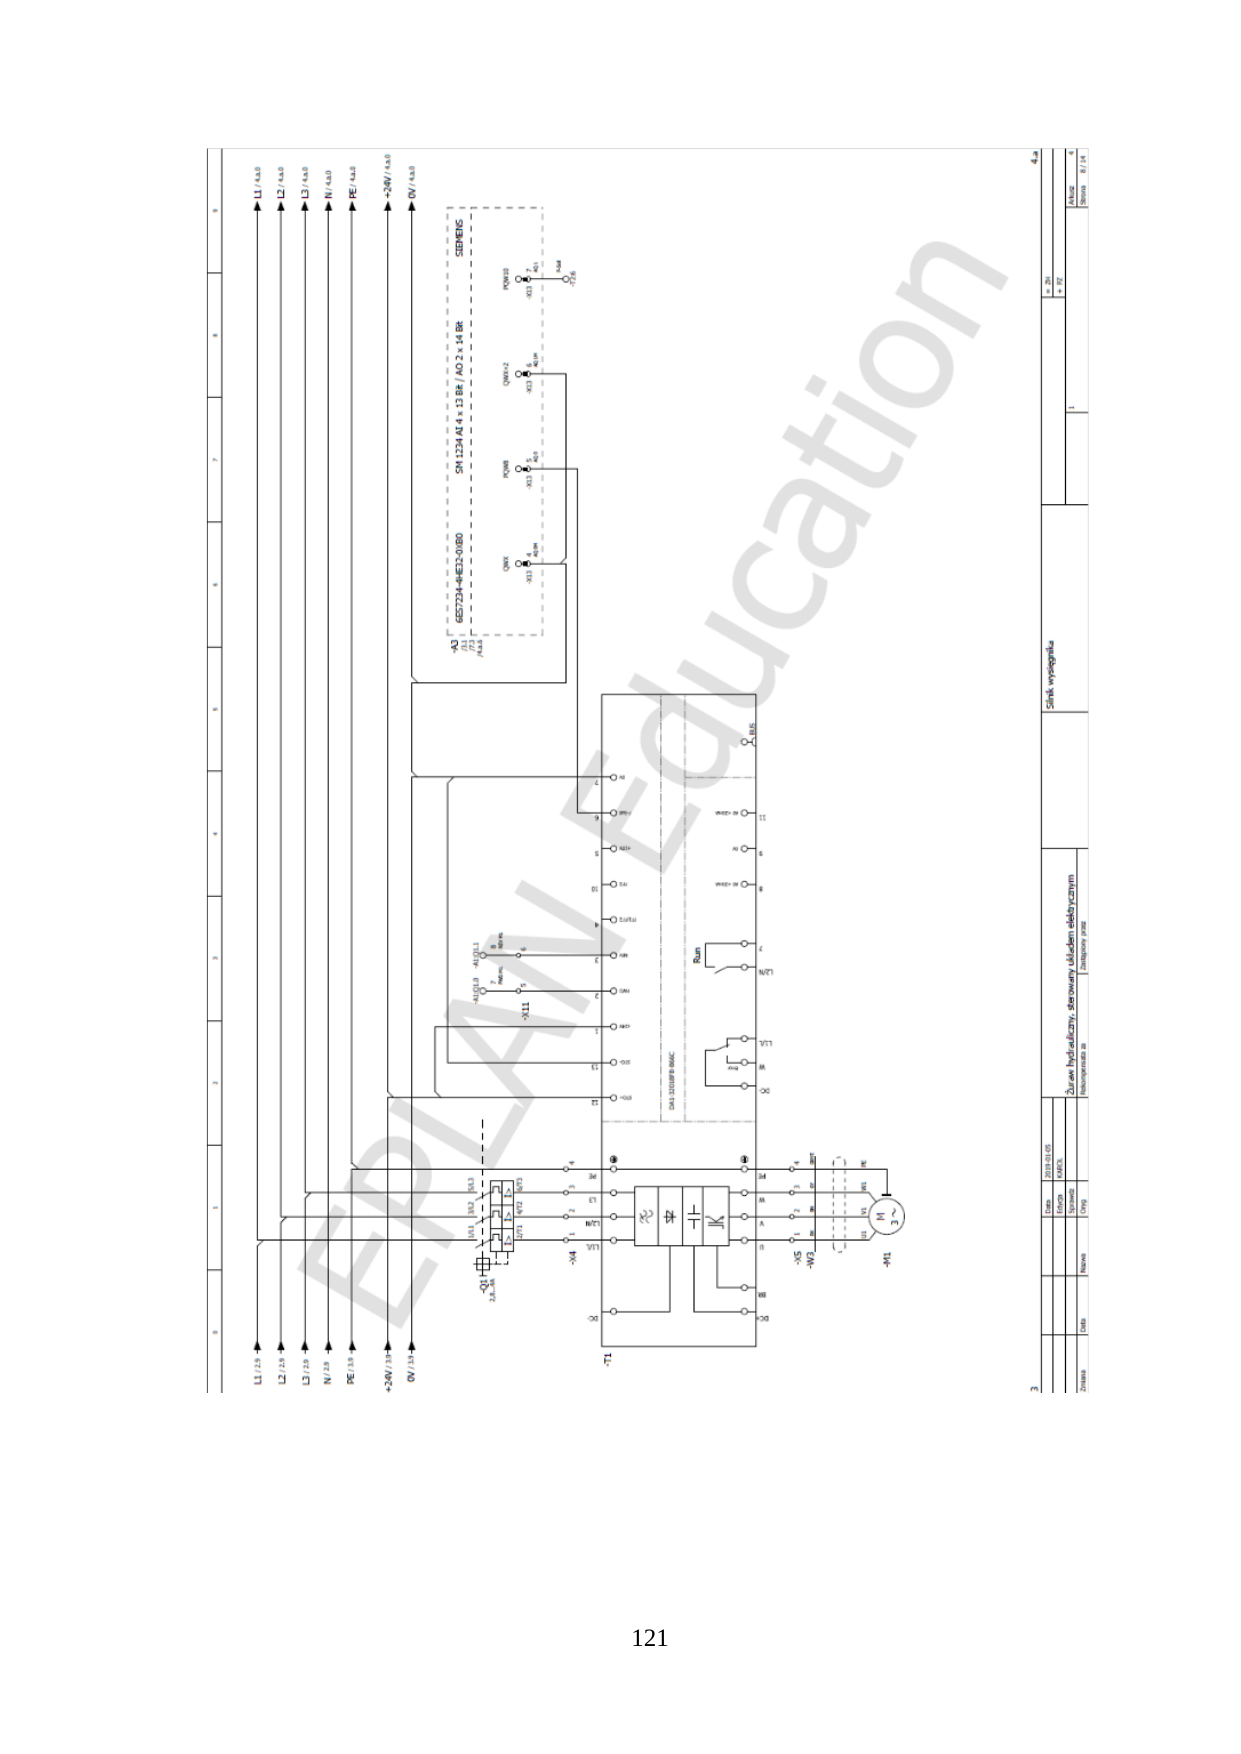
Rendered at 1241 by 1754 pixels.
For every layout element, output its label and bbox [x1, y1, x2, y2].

picture [206, 148, 1089, 1393]
